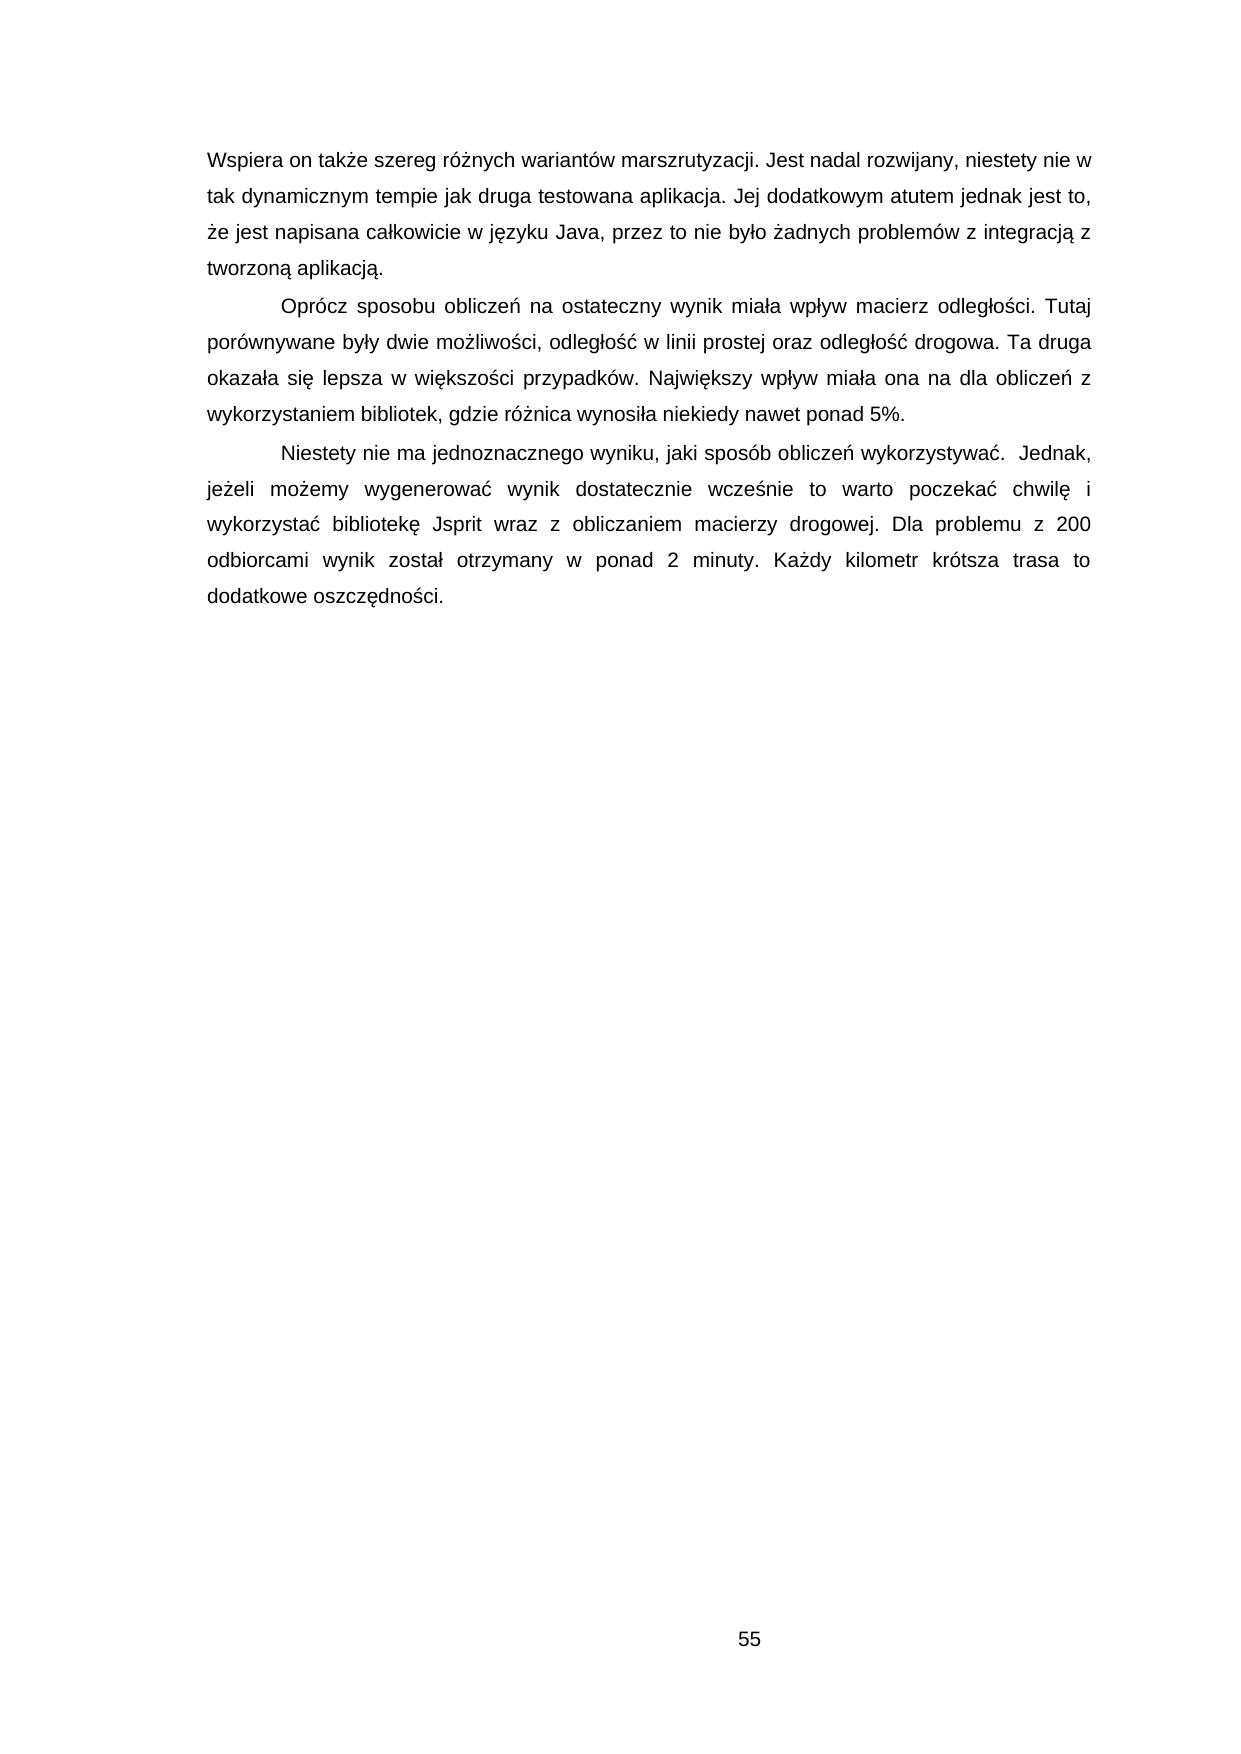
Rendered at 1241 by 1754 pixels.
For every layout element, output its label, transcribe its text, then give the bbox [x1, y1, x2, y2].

text Oprócz sposobu obliczeń na ostateczny wynik miała wpływ macierz odległości. Tutaj porównywane były dwie możliwości, odległość w linii prostej oraz odległość drogowa. Ta druga okazała się lepsza w większości przypadków. Największy wpływ miała ona na dla obliczeń z wykorzystaniem bibliotek, gdzie różnica wynosiła niekiedy nawet ponad 5%. [207, 294, 1092, 426]
text Niestety nie ma jednoznacznego wyniku, jaki sposób obliczeń wykorzystywać. Jednak, jeżeli możemy wygenerować wynik dostatecznie wcześnie to warto poczekać chwilę i wykorzystać bibliotekę Jsprit wraz z obliczaniem macierzy drogowej. Dla problemu z 200 odbiorcami wynik został otrzymany w ponad 2 minuty. Każdy kilometr krótsza trasa to dodatkowe oszczędności. [207, 440, 1092, 608]
